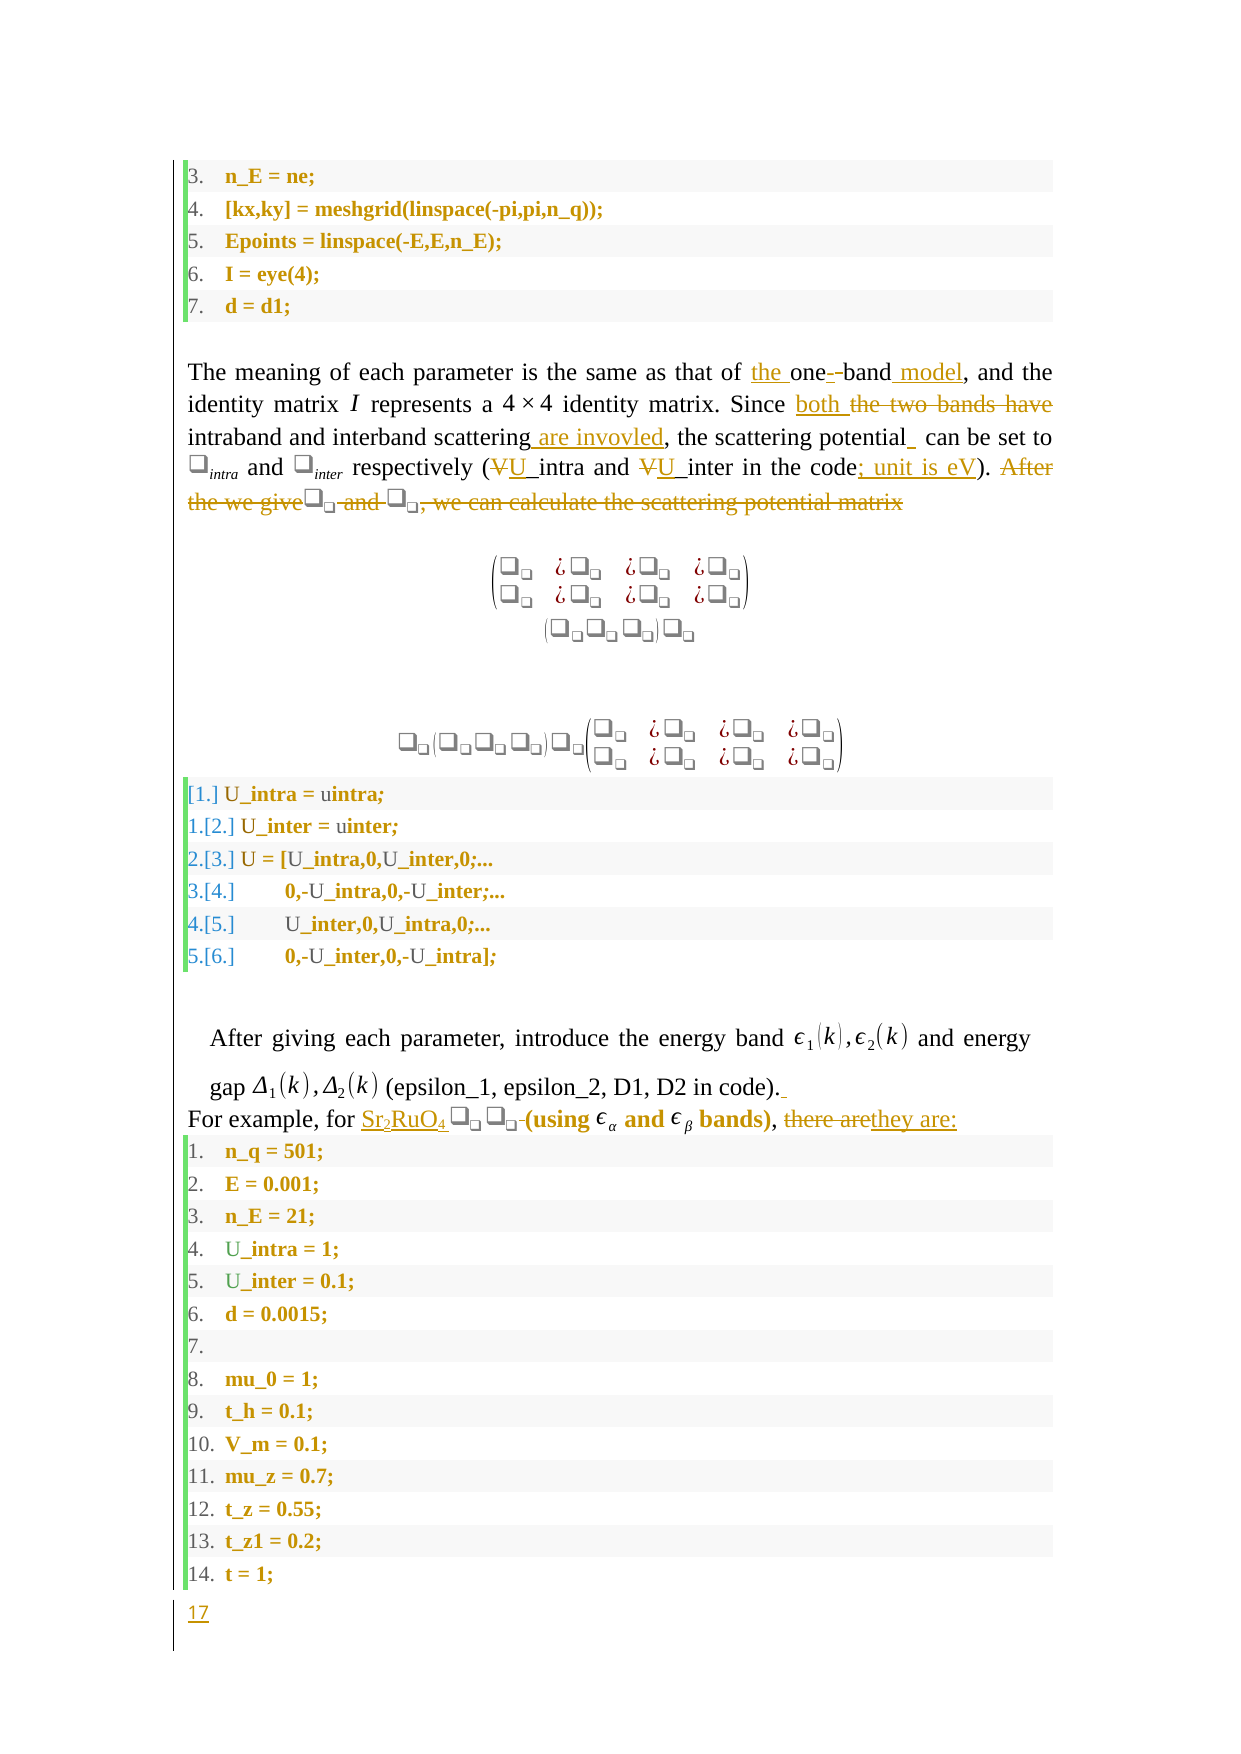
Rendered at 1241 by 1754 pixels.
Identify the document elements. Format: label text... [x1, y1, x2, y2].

list n_E = 21; [188, 1200, 1053, 1232]
list n_E = ne; [188, 160, 1053, 192]
list Epoints = linspace(-E,E,n_E); [188, 225, 1053, 257]
list I = eye(4); [188, 257, 1053, 290]
list t_h = 0.1; [188, 1395, 1053, 1427]
list t_z = 0.55; [188, 1492, 1053, 1525]
list U = [U_intra,0,U_inter,0;... [188, 842, 1053, 875]
text After giving each parameter, introduce the energy band and energy gap (epsilon_1, epsilon_2, D1, D2 in code). [209, 1005, 1031, 1102]
list V_m = 0.1; [188, 1427, 1053, 1460]
list E = 0.001; [188, 1167, 1053, 1200]
list U_inter,0,U_intra,0;... [188, 907, 1053, 940]
list t_z1 = 0.2; [188, 1525, 1053, 1557]
list mu_z = 0.7; [188, 1460, 1053, 1492]
list t = 1; [188, 1557, 1053, 1590]
list n_q = 501; [188, 1135, 1053, 1167]
text The meaning of each parameter is the same as that of oneband, and the identity matrix represents a identity matrix. Since intraband and interband scattering, the scattering potential can be set to and respectively (_intra and _inter in the code). [187, 355, 1053, 517]
list [kx,ky] = meshgrid(linspace(-pi,pi,n_q)); [188, 192, 1053, 225]
list 0,-U_intra,0,-U_inter;... [188, 875, 1053, 907]
text For example, for (using and bands), [187, 1102, 1053, 1135]
list 0,-U_inter,0,-U_intra]; [188, 940, 1053, 972]
list d = d1; [188, 290, 1053, 322]
list U_inter = 0.1; [188, 1265, 1053, 1297]
list U_intra = uintra; [188, 777, 1053, 810]
list mu_0 = 1; [188, 1362, 1053, 1395]
list U_intra = 1; [188, 1232, 1053, 1265]
list U_inter = uinter; [188, 810, 1053, 842]
list d = 0.0015; [188, 1297, 1053, 1330]
